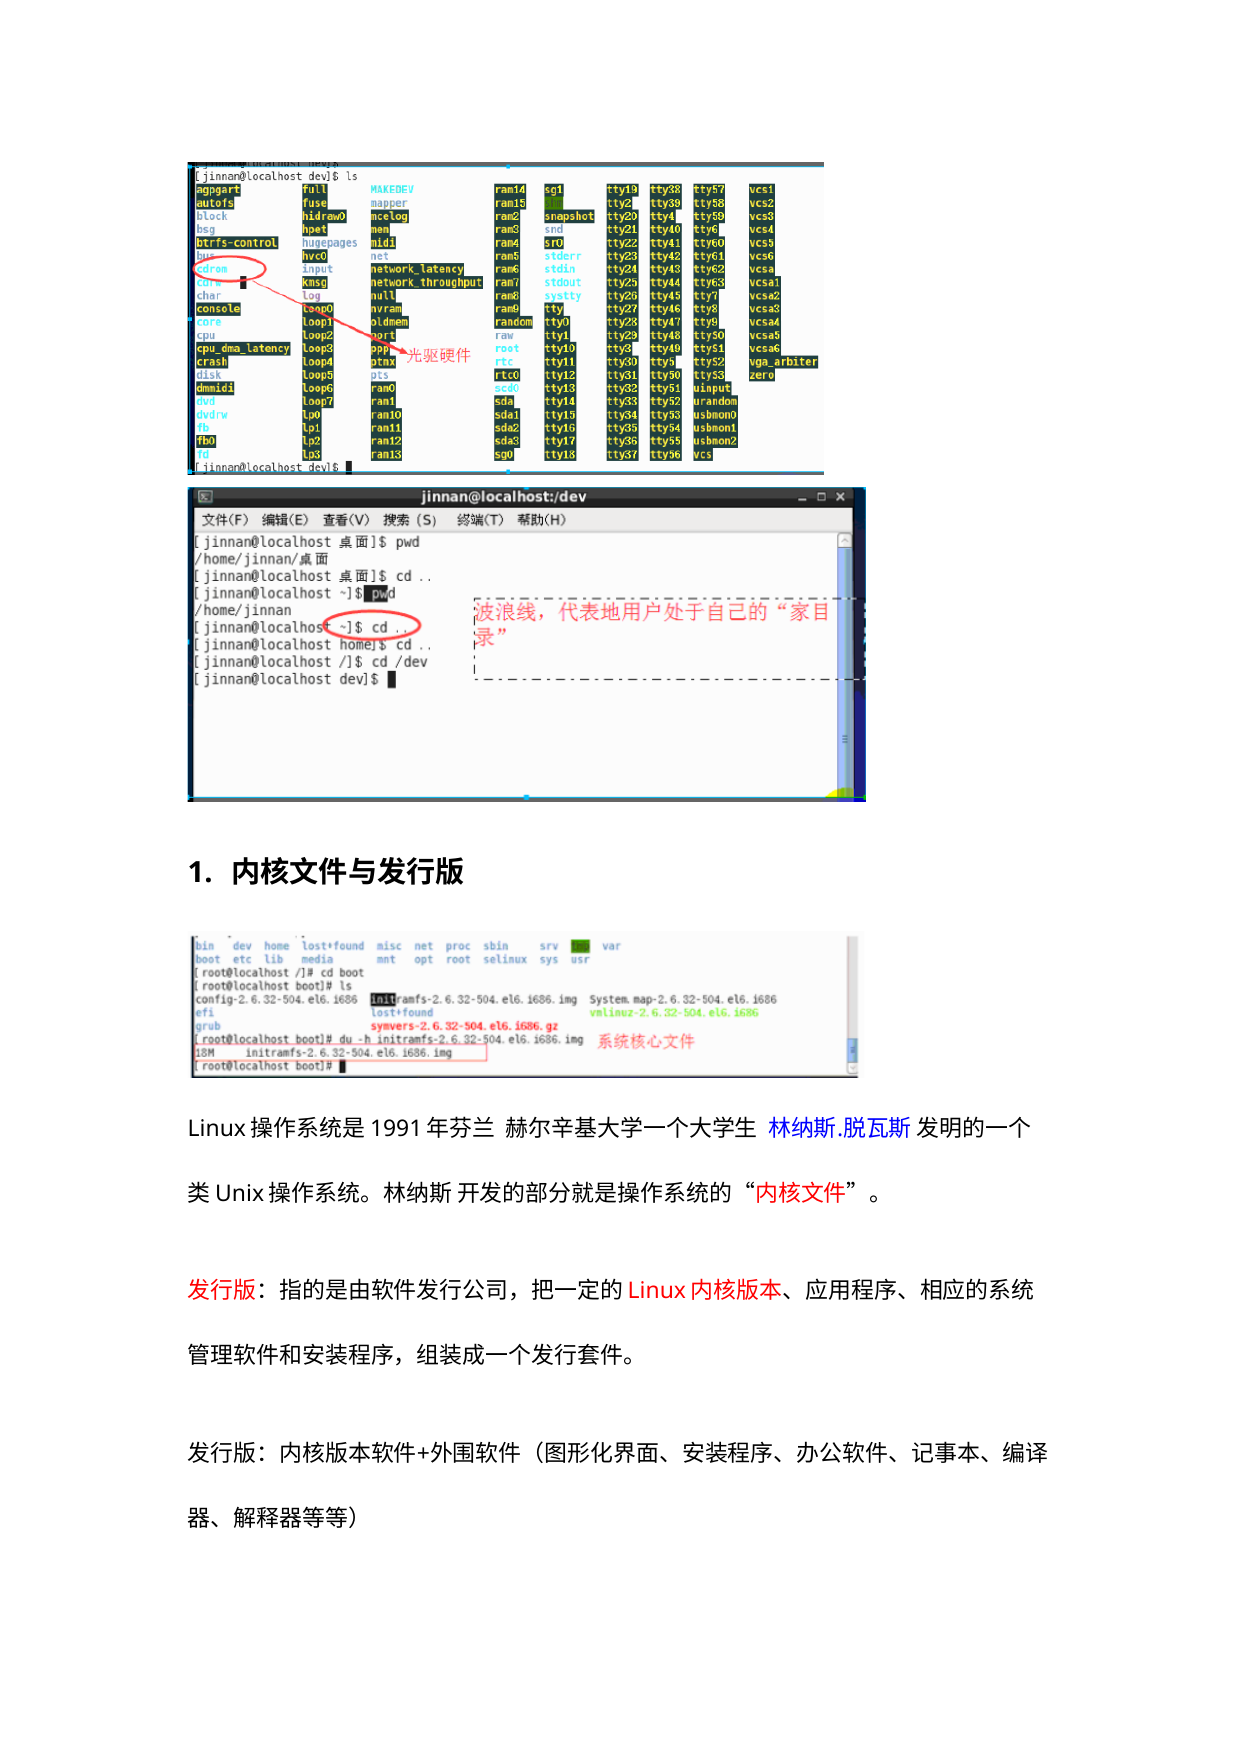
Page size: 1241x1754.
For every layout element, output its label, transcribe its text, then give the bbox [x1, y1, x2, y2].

picture [187, 162, 824, 475]
picture [187, 931, 865, 1078]
list 内核文件与发行版 [187, 839, 1053, 904]
text Linux操作系统是1991年芬兰 赫尔辛基大学一个大学生 林纳斯.脱瓦斯 发明的一个类Unix操作系统。林纳斯 开发的部分就是操作系统的“内核文件”。 [187, 1094, 1053, 1224]
picture [187, 487, 866, 802]
text 发行版：内核版本软件+外围软件（图形化界面、安装程序、办公软件、记事本、编译器、解释器等等） [187, 1419, 1053, 1549]
text 发行版：指的是由软件发行公司，把一定的Linux内核版本、应用程序、相应的系统管理软件和安装程序，组装成一个发行套件。 [187, 1256, 1053, 1386]
